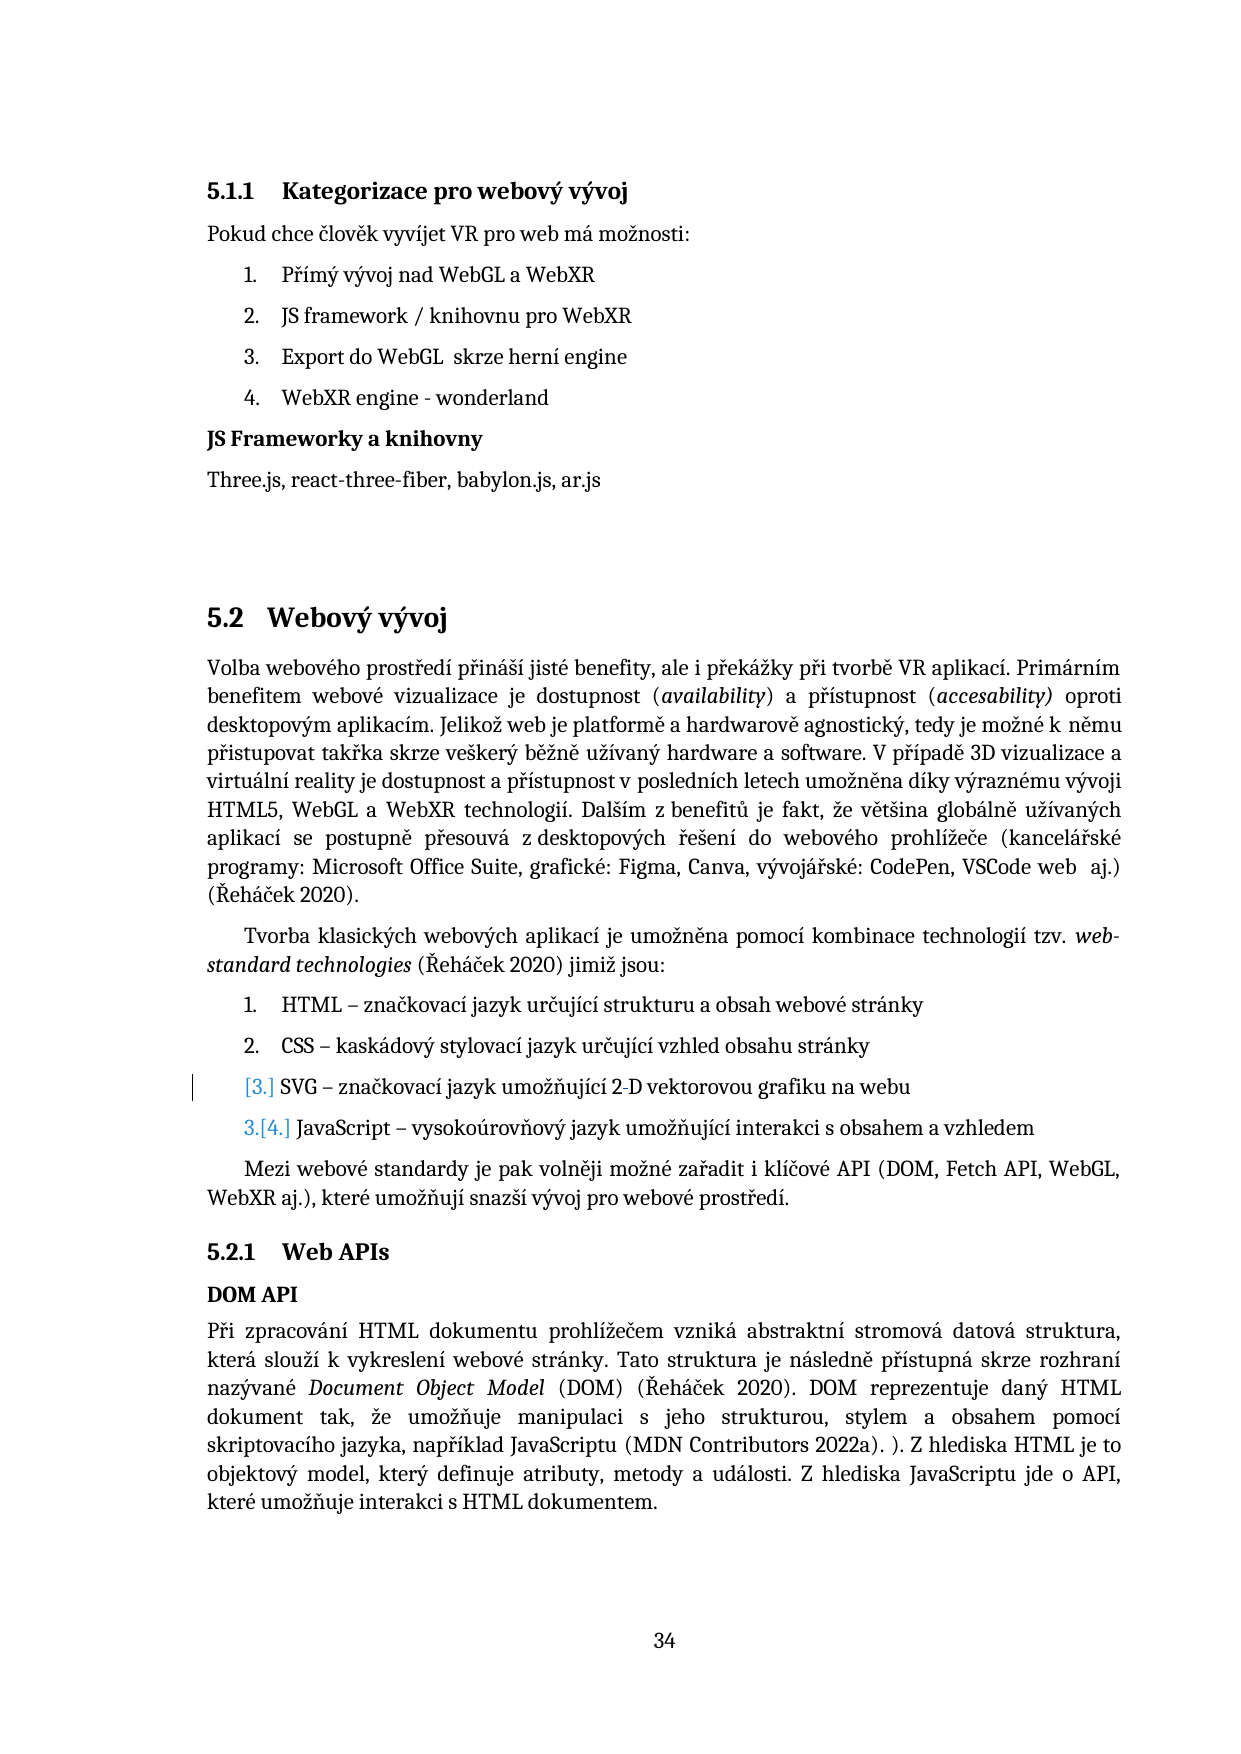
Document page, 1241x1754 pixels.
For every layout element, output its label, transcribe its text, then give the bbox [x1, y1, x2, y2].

list JavaScript – vysokoúrovňový jazyk umožňující interakci s obsahem a vzhledem [244, 1115, 1122, 1141]
text Při zpracování HTML dokumentu prohlížečem vzniká abstraktní stromová datová struktura, která slouží k vykreslení webové stránky. Tato struktura je následně přístupná skrze rozhraní nazývané Document Object Model (DOM) (Řeháček 2020). DOM reprezentuje daný HTML dokument tak, že umožňuje manipulaci s jeho strukturou, stylem a obsahem pomocí skriptovacího jazyka, například JavaScriptu (MDN Contributors 2022a). ). Z hlediska HTML je to objektový model, který definuje atributy, metody a události. Z hlediska JavaScriptu jde o API, které umožňuje interakci s HTML dokumentem. [207, 1318, 1122, 1515]
list WebXR engine - wonderland [244, 384, 1122, 411]
subtitle Kategorizace pro webový vývoj [207, 177, 1122, 206]
text Mezi webové standardy je pak volněji možné zařadit i klíčové API (DOM, Fetch API, WebGL, WebXR aj.), které umožňují snazší vývoj pro webové prostředí. [207, 1156, 1122, 1211]
subtitle Webový vývoj [207, 602, 1122, 635]
list JS framework / knihovnu pro WebXR [244, 303, 1122, 329]
list CSS – kaskádový stylovací jazyk určující vzhled obsahu stránky [244, 1033, 1122, 1059]
text JS Frameworky a knihovny [207, 425, 1122, 452]
list Přímý vývoj nad WebGL a WebXR [244, 262, 1122, 288]
text Tvorba klasických webových aplikací je umožněna pomocí kombinace technologií tzv. web-standard technologies (Řeháček 2020) jimiž jsou: [207, 923, 1122, 978]
list HTML – značkovací jazyk určující strukturu a obsah webové stránky [244, 992, 1122, 1019]
list Export do WebGL skrze herní engine [244, 343, 1122, 370]
subtitle Web APIs [207, 1238, 1122, 1267]
list SVG – značkovací jazyk umožňující 2D vektorovou grafiku na webu [244, 1074, 1122, 1101]
text Volba webového prostředí přináší jisté benefity, ale i překážky při tvorbě VR aplikací. Primárním benefitem webové vizualizace je dostupnost (availability) a přístupnost (accesability) oproti desktopovým aplikacím. Jelikož web je platformě a hardwarově agnostický, tedy je možné k němu přistupovat takřka skrze veškerý běžně užívaný hardware a software. V případě 3D vizualizace a virtuální reality je dostupnost a přístupnost v posledních letech umožněna díky výraznému vývoji HTML5, WebGL a WebXR technologií. Dalším z benefitů je fakt, že většina globálně užívaných aplikací se postupně přesouvá z desktopových řešení do webového prohlížeče (kancelářské programy: Microsoft Office Suite, grafické: Figma, Canva, vývojářské: CodePen, VSCode web aj.) (Řeháček 2020). [207, 654, 1122, 908]
text Pokud chce člověk vyvíjet VR pro web má možnosti: [207, 221, 1122, 247]
text DOM API [207, 1281, 1122, 1308]
text Three.js, react-three-fiber, babylon.js, ar.js [207, 466, 1122, 493]
